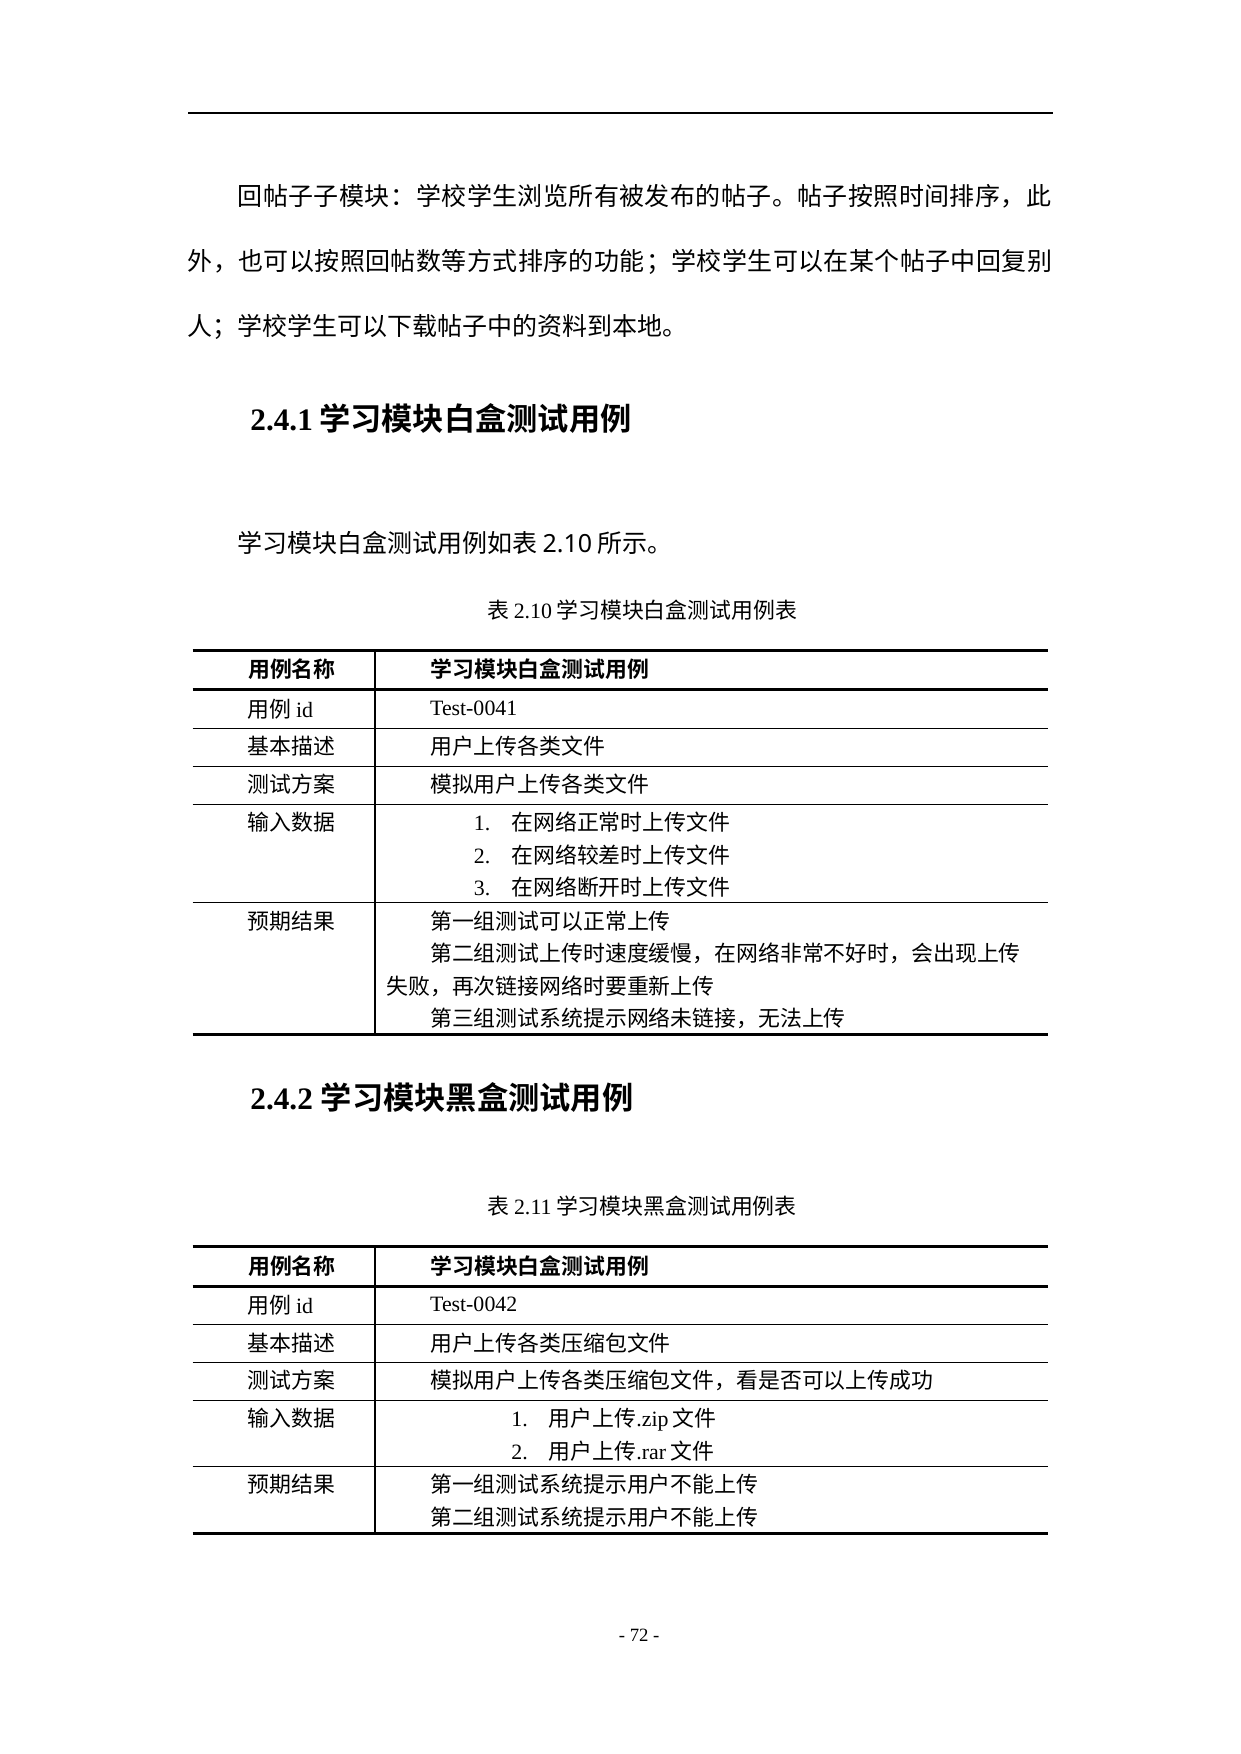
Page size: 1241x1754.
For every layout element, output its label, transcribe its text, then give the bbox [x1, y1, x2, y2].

subtitle 2.4.1学习模块白盒测试用例 [187, 384, 1053, 449]
text 表2.11学习模块黑盒测试用例表 [187, 1188, 1053, 1221]
text 回帖子子模块：学校学生浏览所有被发布的帖子。帖子按照时间排序，此外，也可以按照回帖数等方式排序的功能；学校学生可以在某个帖子中回复别人；学校学生可以下载帖子中的资料到本地。 [187, 162, 1053, 357]
table_cell 用例id [193, 1288, 374, 1324]
table_cell 用例id [193, 691, 374, 728]
table_cell 用户上传.zip文件 用户上传.rar文件 [376, 1401, 1048, 1466]
table_header 用例名称 [193, 1248, 374, 1284]
table_cell 输入数据 [193, 805, 374, 902]
table_cell 测试方案 [193, 1363, 374, 1400]
subtitle 2.4.2 学习模块黑盒测试用例 [187, 1063, 1053, 1128]
table_cell 预期结果 [193, 903, 374, 1033]
table_cell Test-0042 [376, 1288, 1048, 1324]
table_cell 模拟用户上传各类压缩包文件，看是否可以上传成功 [376, 1363, 1048, 1400]
table_cell 第一组测试系统提示用户不能上传 第二组测试系统提示用户不能上传 [376, 1467, 1048, 1532]
table_cell 基本描述 [193, 1325, 374, 1362]
table_cell 在网络正常时上传文件 在网络较差时上传文件 在网络断开时上传文件 [376, 805, 1048, 902]
table_header 用例名称 [193, 652, 374, 688]
table_cell 预期结果 [193, 1467, 374, 1532]
table_cell 测试方案 [193, 767, 374, 804]
table_cell 用户上传各类压缩包文件 [376, 1325, 1048, 1362]
table_cell 基本描述 [193, 729, 374, 766]
table_header 学习模块白盒测试用例 [376, 652, 1048, 688]
table_header 学习模块白盒测试用例 [376, 1248, 1048, 1284]
table_cell 用户上传各类文件 [376, 729, 1048, 766]
table_cell Test-0041 [376, 691, 1048, 728]
table_cell 第一组测试可以正常上传 第二组测试上传时速度缓慢，在网络非常不好时，会出现上传失败，再次链接网络时要重新上传 第三组测试系统提示网络未链接，无法上传 [376, 903, 1048, 1033]
text 学习模块白盒测试用例如表2.10所示。 [187, 509, 1053, 574]
table_cell 模拟用户上传各类文件 [376, 767, 1048, 804]
table_cell 输入数据 [193, 1401, 374, 1466]
text 表2.10学习模块白盒测试用例表 [187, 592, 1053, 625]
